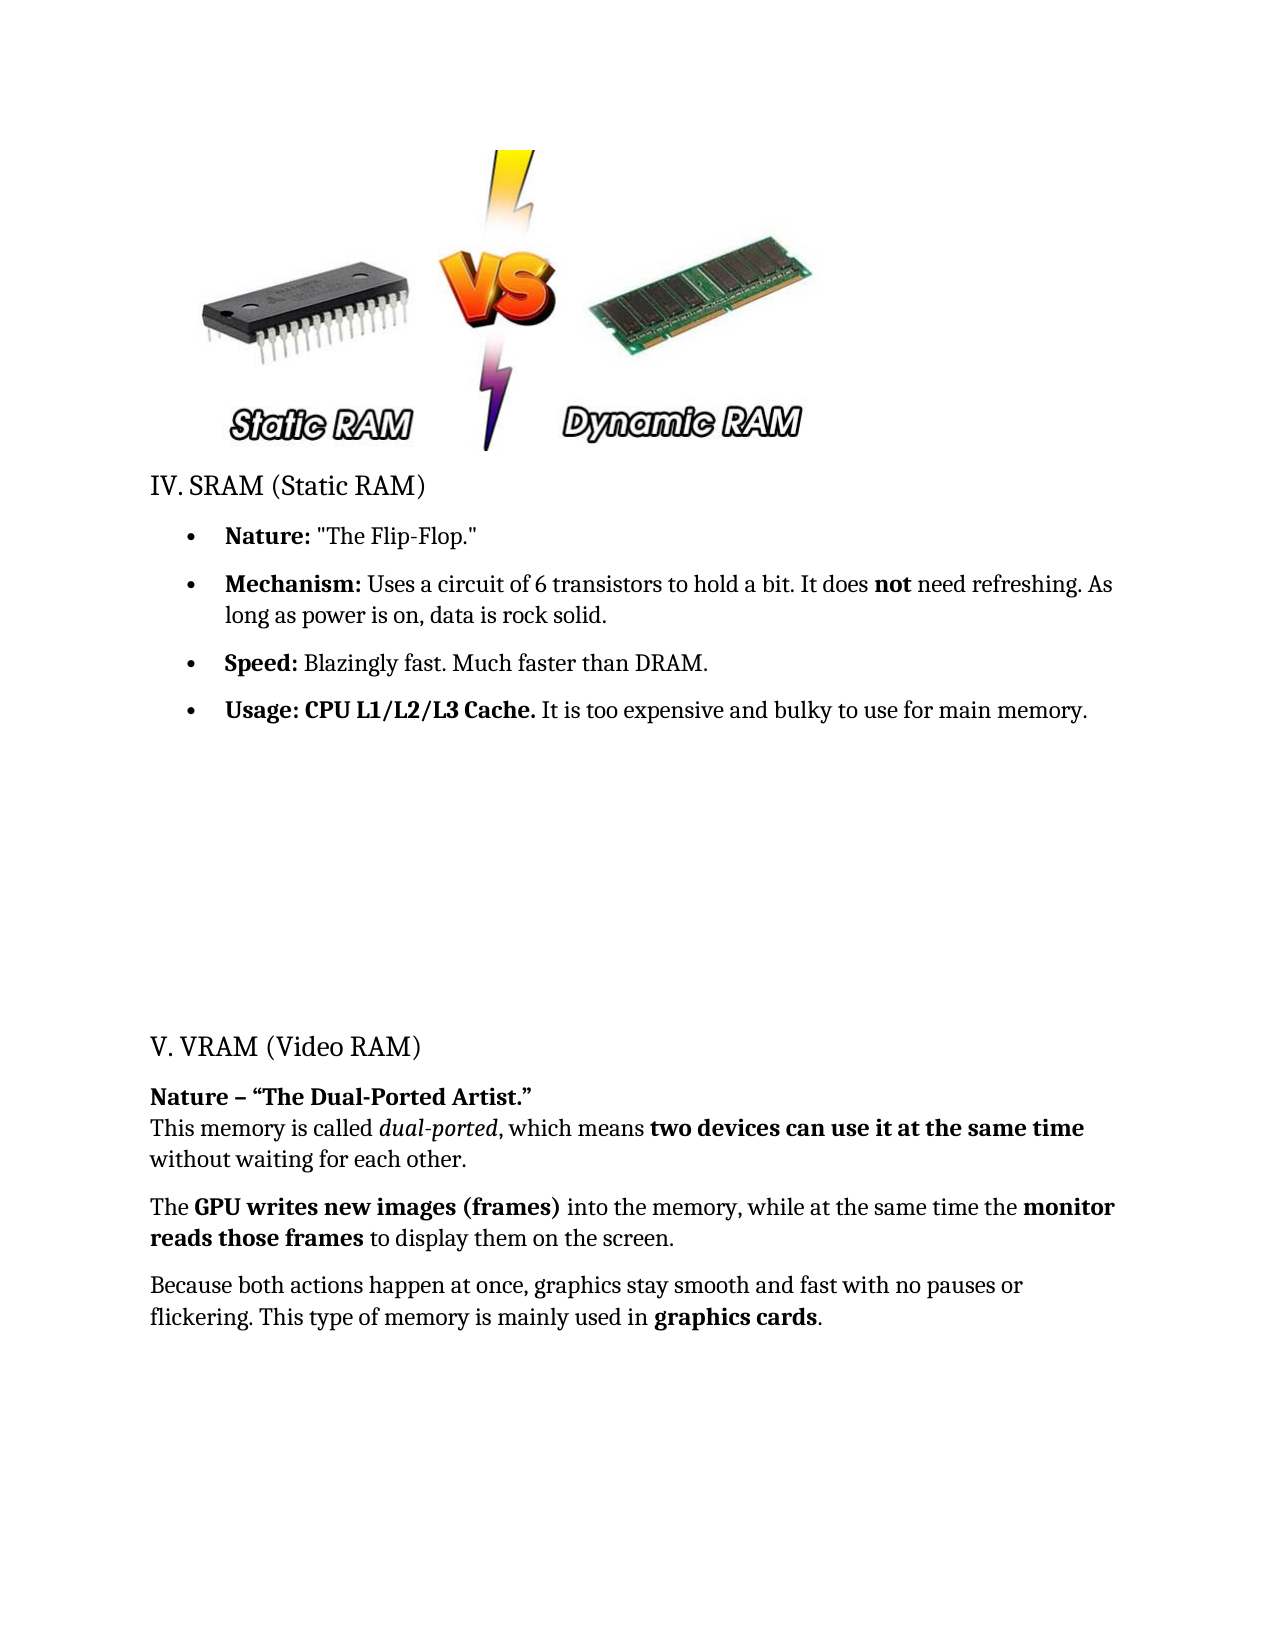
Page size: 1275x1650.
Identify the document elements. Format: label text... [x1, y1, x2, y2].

list Nature: "The Flip-Flop." [187, 522, 1125, 551]
list Usage: CPU L1/L2/L3 Cache. It is too expensive and bulky to use for main memory. [187, 696, 1125, 725]
text The GPU writes new images (frames) into the memory, while at the same time the monitor reads those frames to display them on the screen. [150, 1193, 1125, 1252]
text Nature – “The Dual-Ported Artist.” This memory is called dual-ported, which means two devices can use it at the same time without waiting for each other. [150, 1083, 1125, 1174]
text V. VRAM (Video RAM) [150, 1030, 1125, 1064]
picture [150, 150, 851, 451]
text IV. SRAM (Static RAM) [150, 469, 1125, 503]
list Mechanism: Uses a circuit of 6 transistors to hold a bit. It does not need refreshing. As long as power is on, data is rock solid. [187, 570, 1125, 629]
text Because both actions happen at once, graphics stay smooth and fast with no pauses or flickering. This type of memory is mainly used in graphics cards. [150, 1271, 1125, 1331]
list Speed: Blazingly fast. Much faster than DRAM. [187, 648, 1125, 677]
